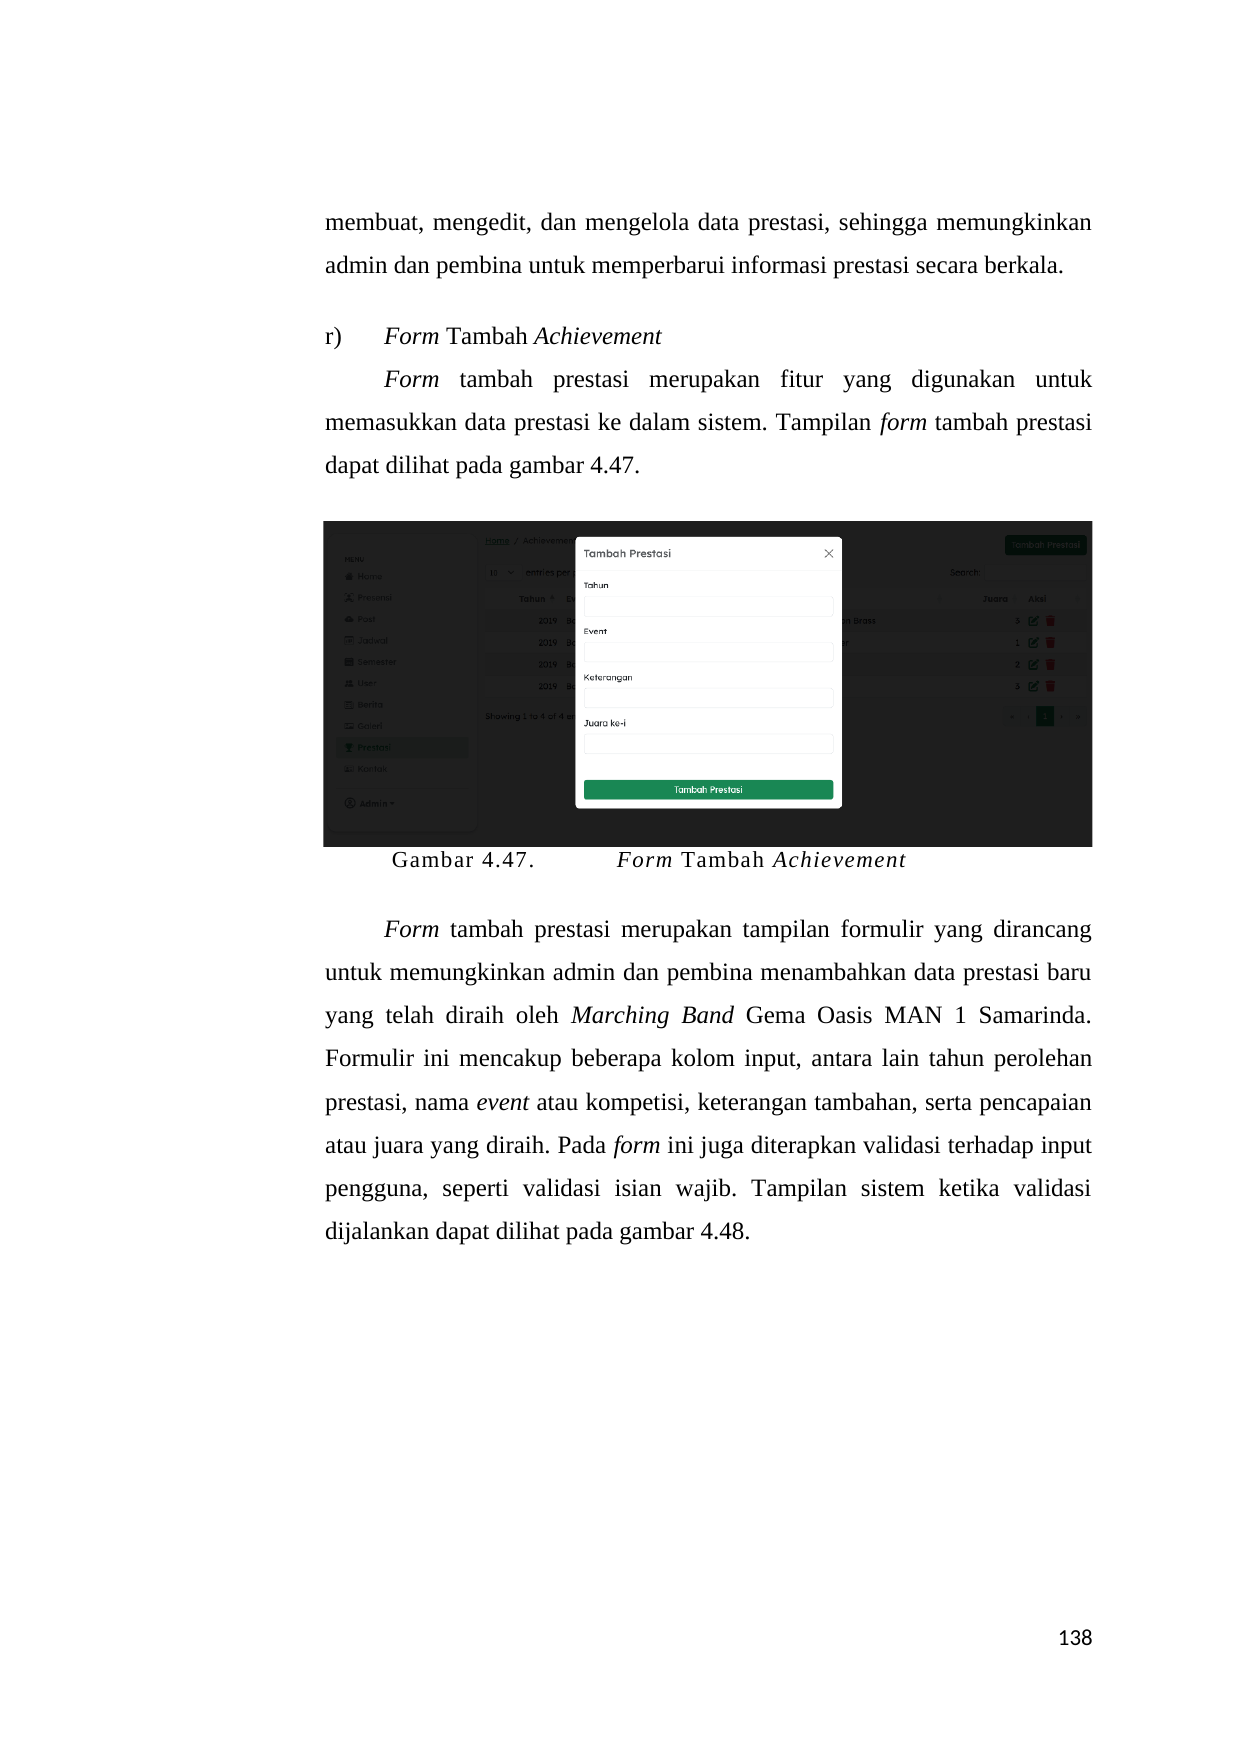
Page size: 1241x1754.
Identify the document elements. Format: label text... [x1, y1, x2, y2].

list Form Tambah Achievement [325, 321, 1092, 350]
text Form tambah prestasi merupakan tampilan formulir yang dirancang untuk memungkinkan admin dan pembina menambahkan data prestasi baru yang telah diraih oleh Marching Band Gema Oasis MAN 1 Samarinda. Formulir ini mencakup beberapa kolom input, antara lain tahun perolehan prestasi, nama event atau kompetisi, keterangan tambahan, serta pencapaian atau juara yang diraih. Pada form ini juga diterapkan validasi terhadap input pengguna, seperti validasi isian wajib. Tampilan sistem ketika validasi dijalankan dapat dilihat pada gambar 4.48. [325, 914, 1092, 1245]
text Form tambah prestasi merupakan fitur yang digunakan untuk memasukkan data prestasi ke dalam sistem. Tampilan form tambah prestasi dapat dilihat pada gambar 4.47. [325, 364, 1092, 479]
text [325, 207, 1092, 279]
picture [323, 521, 1093, 847]
text Form Tambah Achievement [207, 847, 1092, 873]
